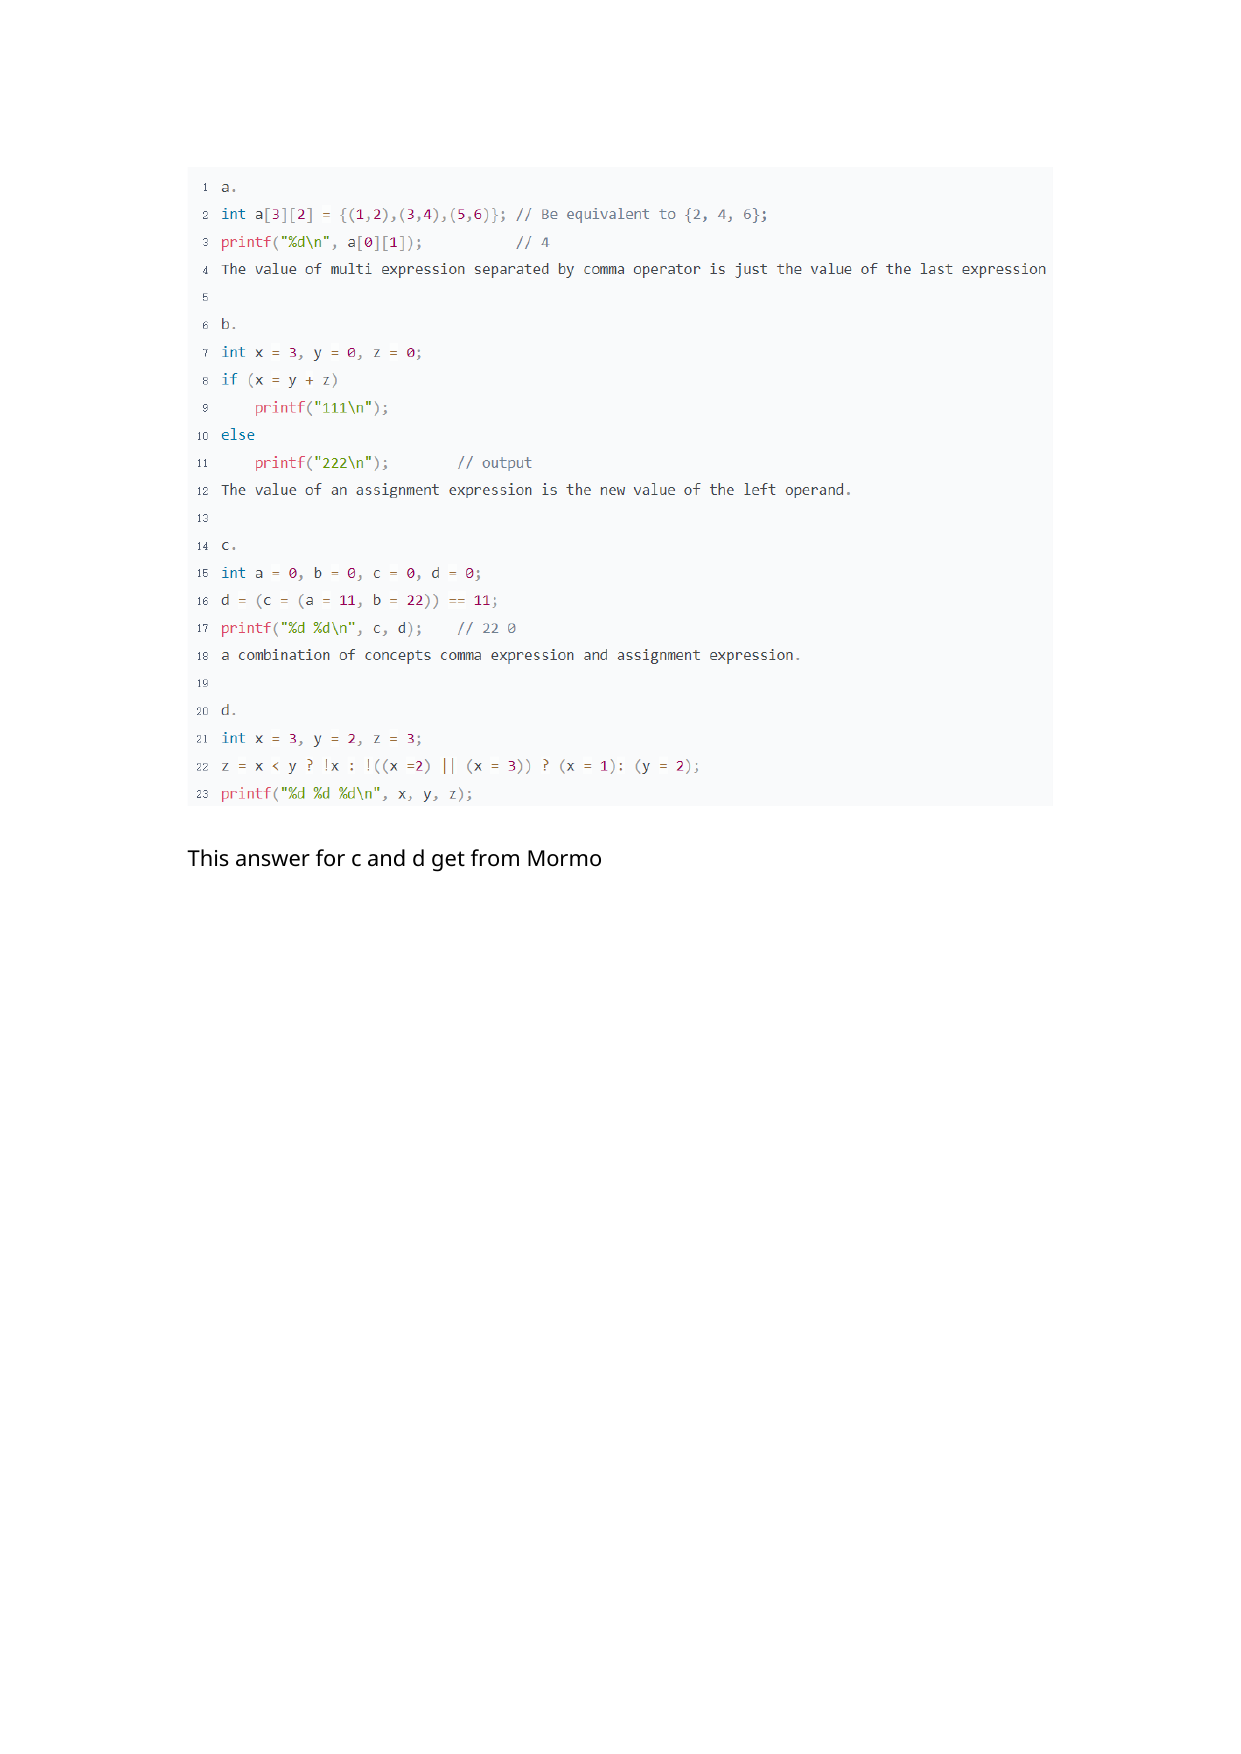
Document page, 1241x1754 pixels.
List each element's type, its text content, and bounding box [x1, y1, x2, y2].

text This answer for c and d get from Mormo [187, 841, 1053, 874]
picture [187, 167, 1053, 806]
